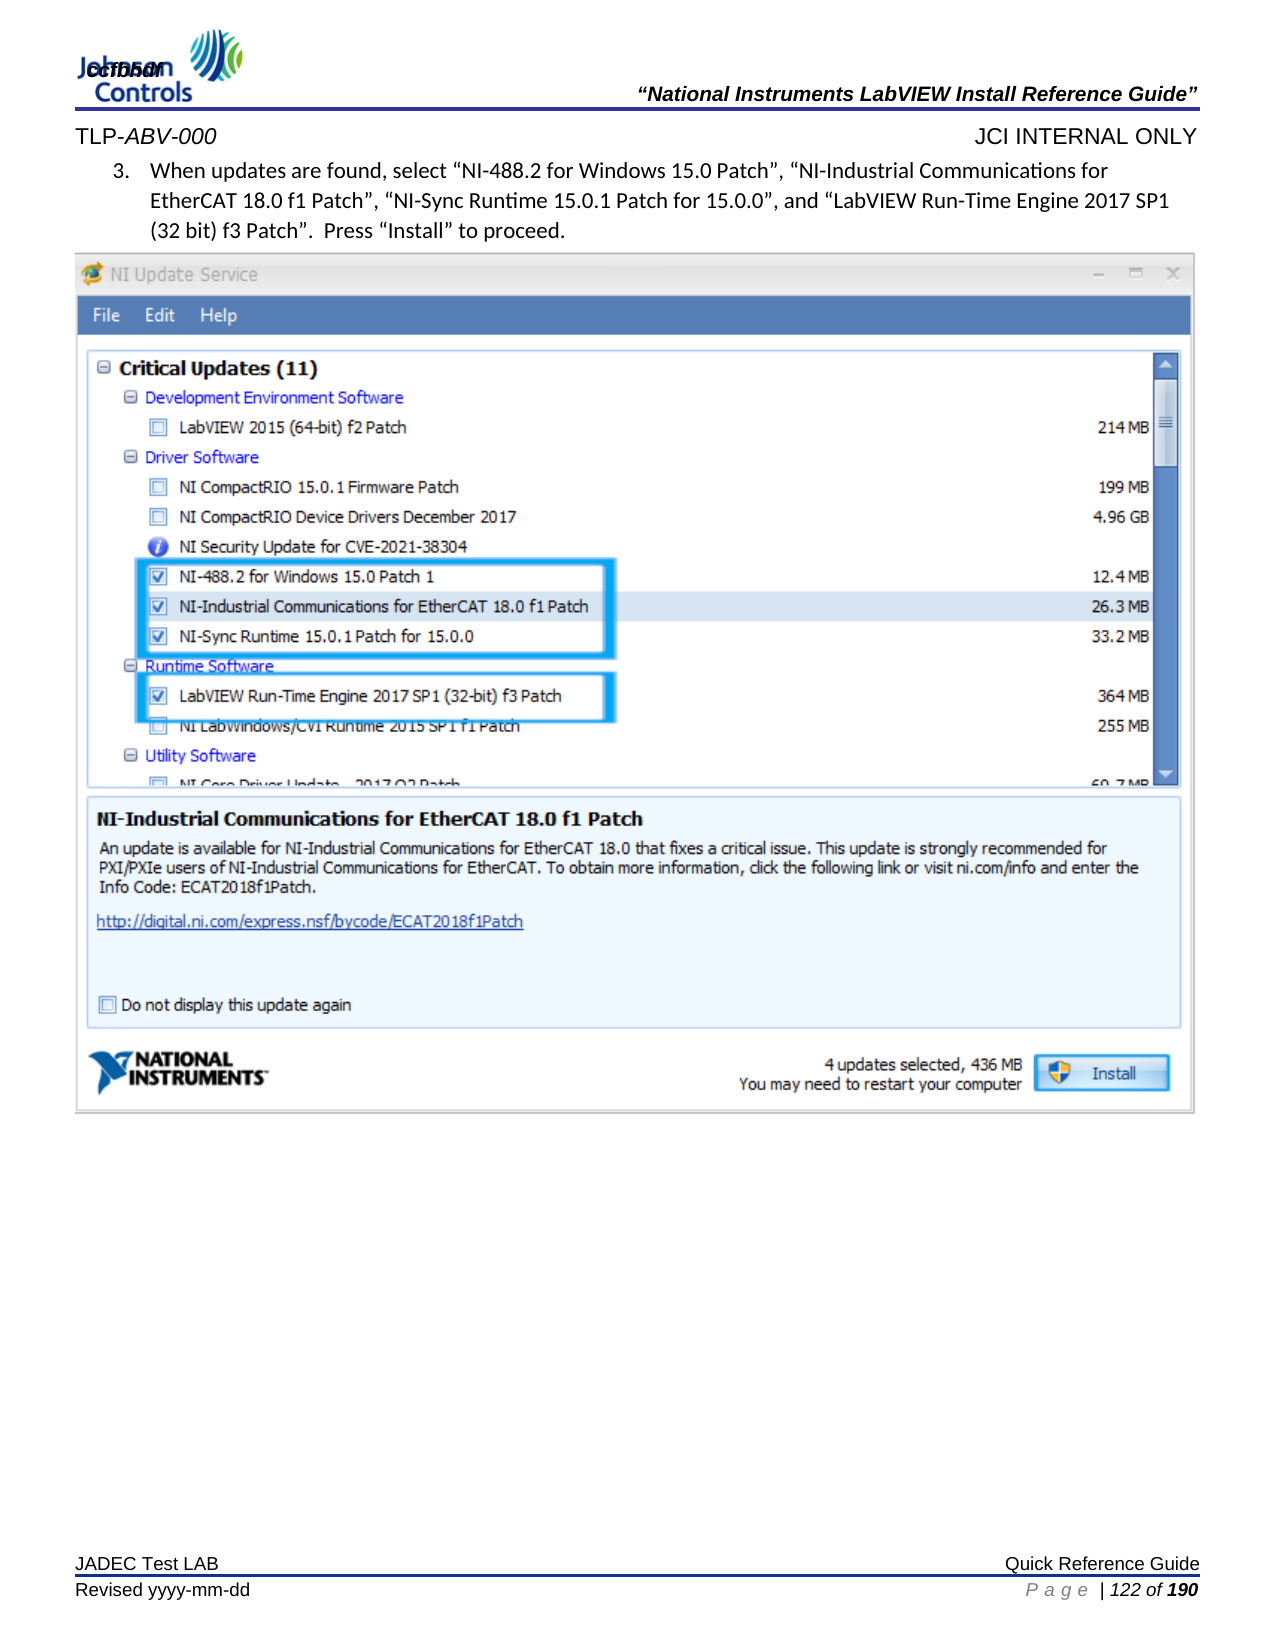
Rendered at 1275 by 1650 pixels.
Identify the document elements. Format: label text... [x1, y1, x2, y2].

picture [76, 26, 246, 105]
picture [75, 250, 1200, 1117]
list When updates are found, select “NI-488.2 for Windows 15.0 Patch”, “NI-Industrial Communications for EtherCAT 18.0 f1 Patch”, “NI-Sync Runtime 15.0.1 Patch for 15.0.0”, and “LabVIEW Run-Time Engine 2017 SP1 (32 bit) f3 Patch”. Press “Install” to proceed. [112, 156, 1200, 244]
